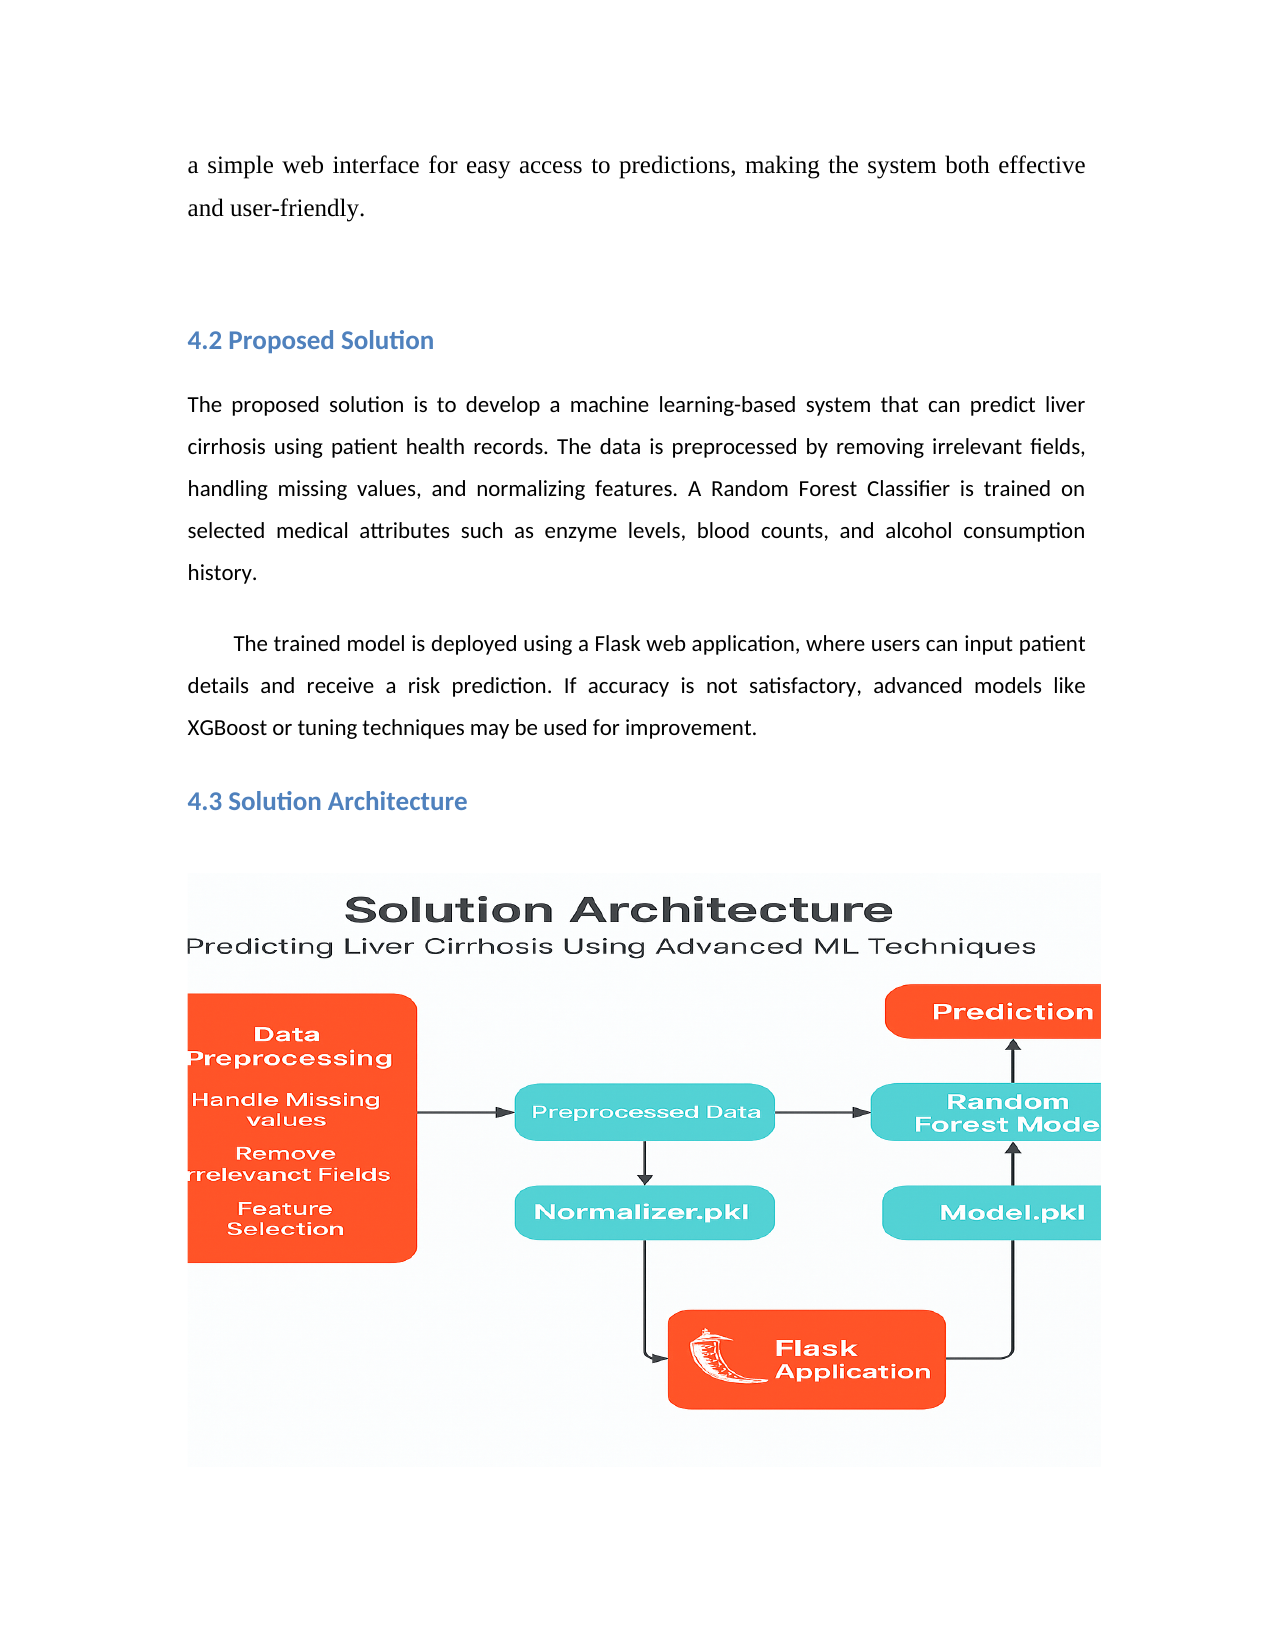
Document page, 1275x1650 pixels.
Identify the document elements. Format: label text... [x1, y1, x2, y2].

text The proposed solution is to develop a machine learning-based system that can predict liver cirrhosis using patient health records. The data is preprocessed by removing irrelevant fields, handling missing values, and normalizing features. A Random Forest Classifier is trained on selected medical attributes such as enzyme levels, blood counts, and alcohol consumption history. [187, 390, 1087, 586]
subtitle 4.2 Proposed Solution [187, 323, 1087, 356]
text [187, 150, 1087, 222]
subtitle 4.3 Solution Architecture [187, 784, 1087, 818]
picture [187, 873, 1101, 1467]
text The trained model is deployed using a Flask web application, where users can input patient details and receive a risk prediction. If accuracy is not satisfactory, advanced models like XGBoost or tuning techniques may be used for improvement. [187, 629, 1087, 741]
